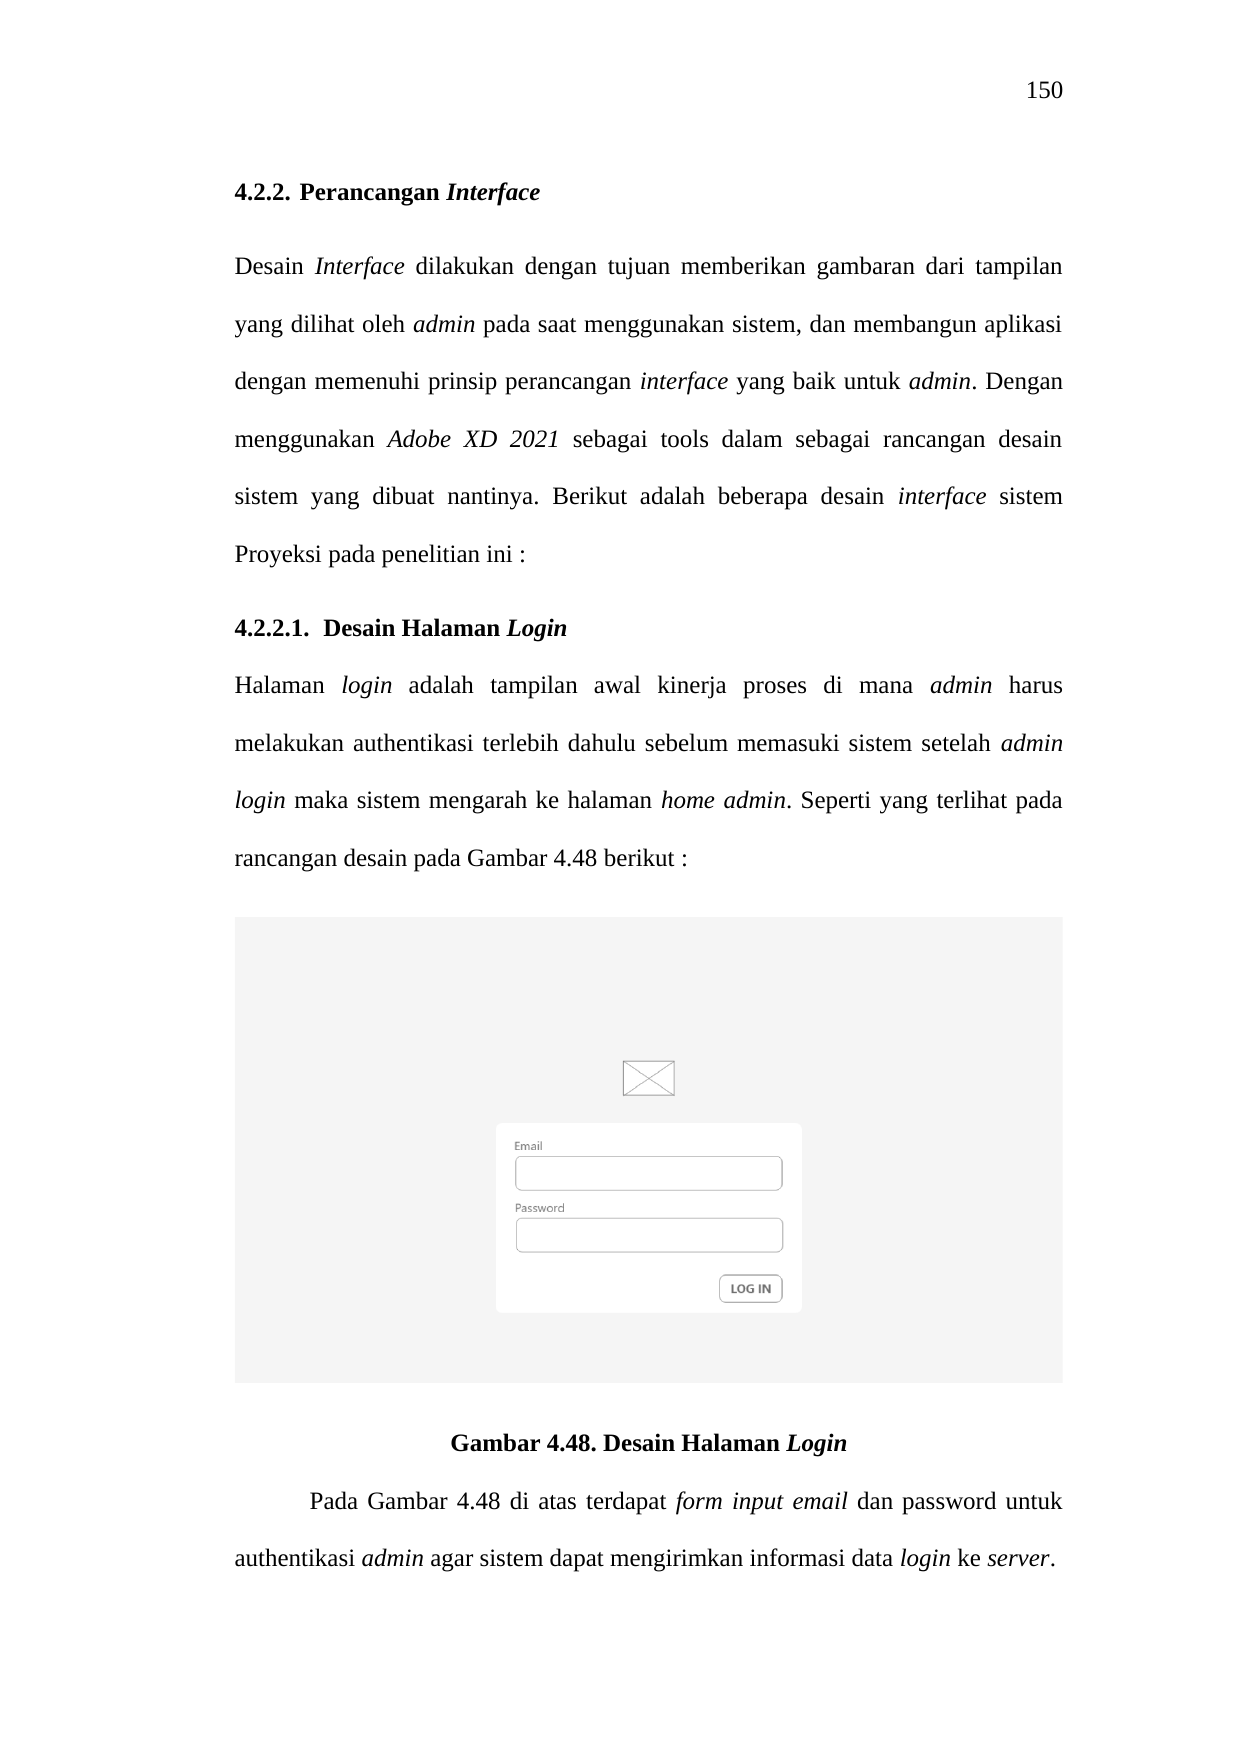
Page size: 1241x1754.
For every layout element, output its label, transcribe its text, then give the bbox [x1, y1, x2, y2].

subtitle Perancangan Interface [234, 177, 1063, 206]
subtitle Desain Halaman Login [234, 613, 1063, 642]
text Desain Interface dilakukan dengan tujuan memberikan gambaran dari tampilan yang dilihat oleh admin pada saat menggunakan sistem, dan membangun aplikasi dengan memenuhi prinsip perancangan interface yang baik untuk admin. Dengan menggunakan Adobe XD 2021 sebagai tools dalam sebagai rancangan desain sistem yang dibuat nantinya. Berikut adalah beberapa desain interface sistem Proyeksi pada penelitian ini : [234, 251, 1063, 568]
picture [234, 917, 1063, 1383]
